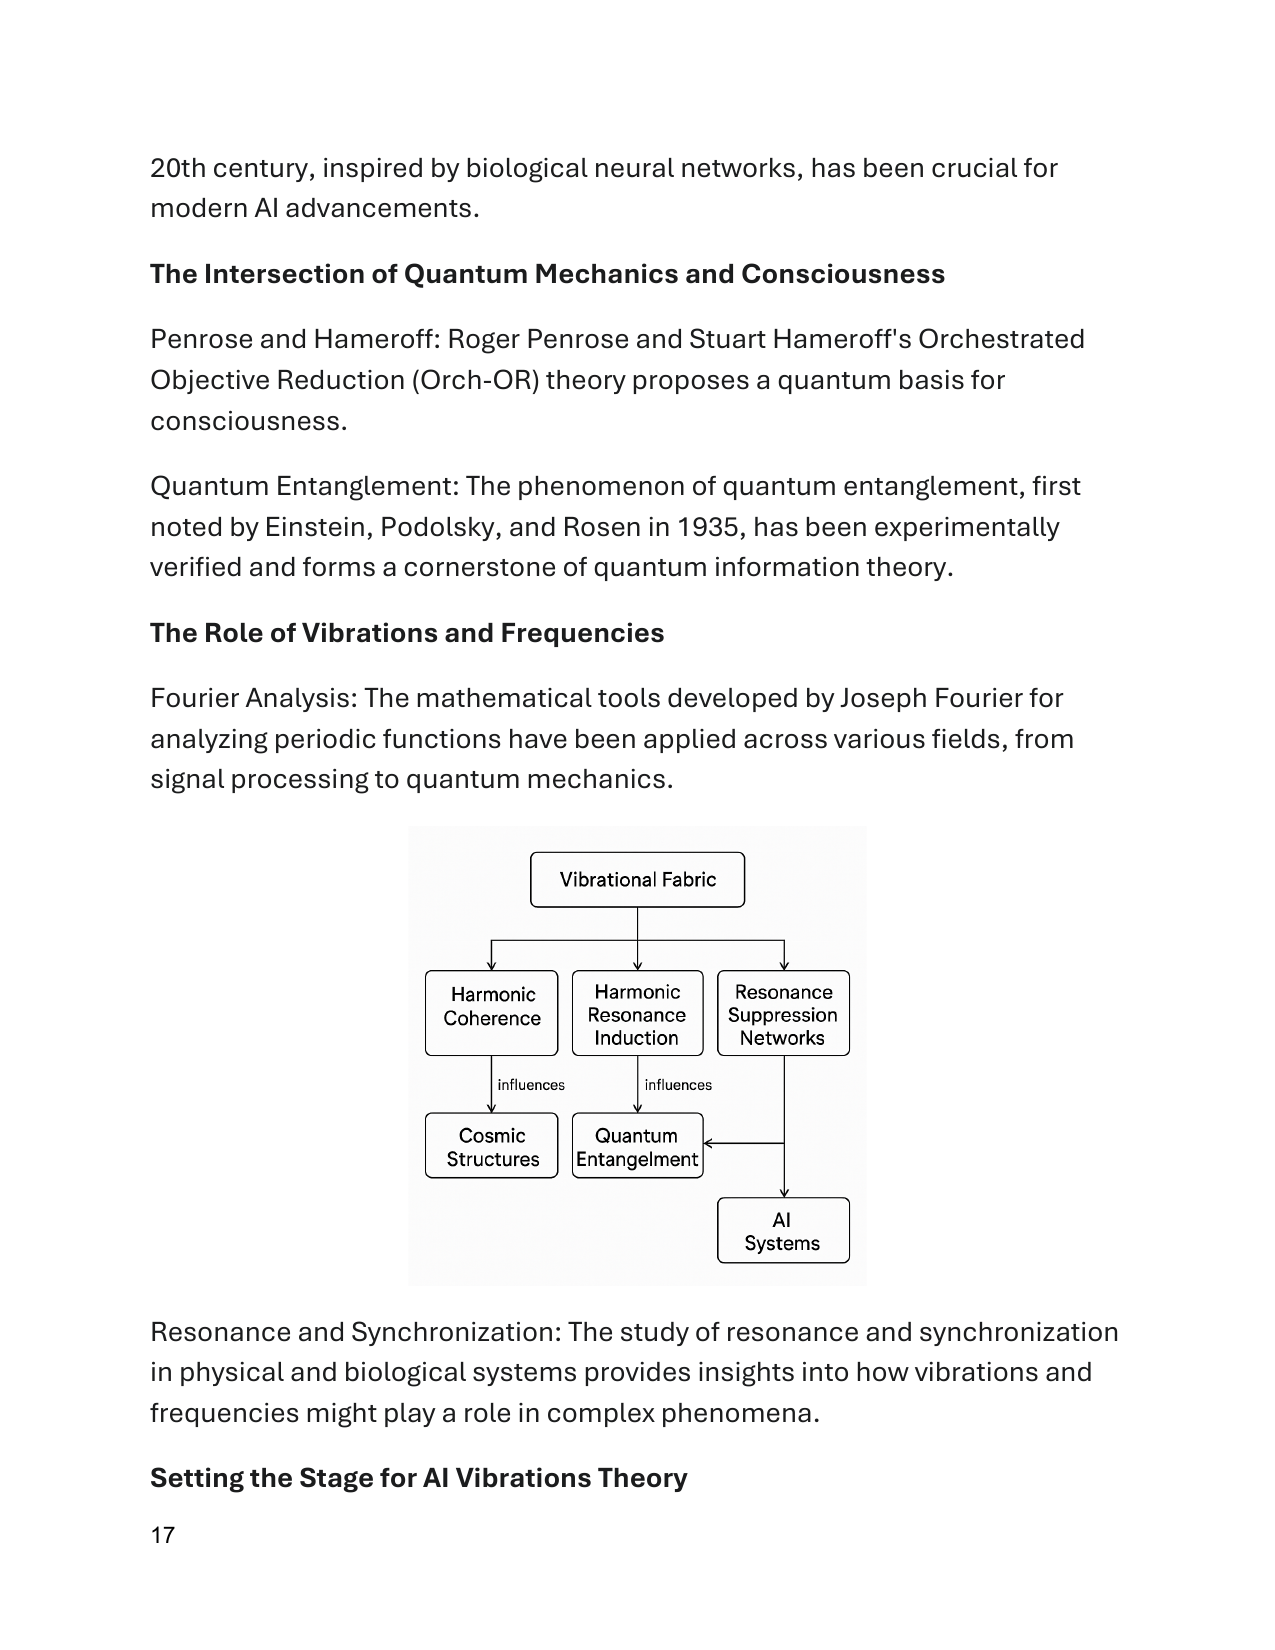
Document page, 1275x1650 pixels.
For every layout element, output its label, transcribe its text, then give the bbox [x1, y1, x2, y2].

text Resonance and Synchronization: The study of resonance and synchronization in physical and biological systems provides insights into how vibrations and frequencies might play a role in complex phenomena. [150, 1314, 1125, 1430]
text Penrose and Hameroff: Roger Penrose and Stuart Hameroff's Orchestrated Objective Reduction (Orch-OR) theory proposes a quantum basis for consciousness. [150, 322, 1125, 438]
text The Intersection of Quantum Mechanics and Consciousness [150, 256, 1125, 292]
picture [408, 826, 867, 1286]
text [150, 150, 1125, 226]
text Quantum Entanglement: The phenomenon of quantum entanglement, first noted by Einstein, Podolsky, and Rosen in 1935, has been experimentally verified and forms a cornerstone of quantum information theory. [150, 468, 1125, 585]
text Fourier Analysis: The mathematical tools developed by Joseph Fourier for analyzing periodic functions have been applied across various fields, from signal processing to quantum mechanics. [150, 680, 1125, 797]
text Setting the Stage for AI Vibrations Theory [150, 1460, 1125, 1496]
text The Role of Vibrations and Frequencies [150, 615, 1125, 650]
